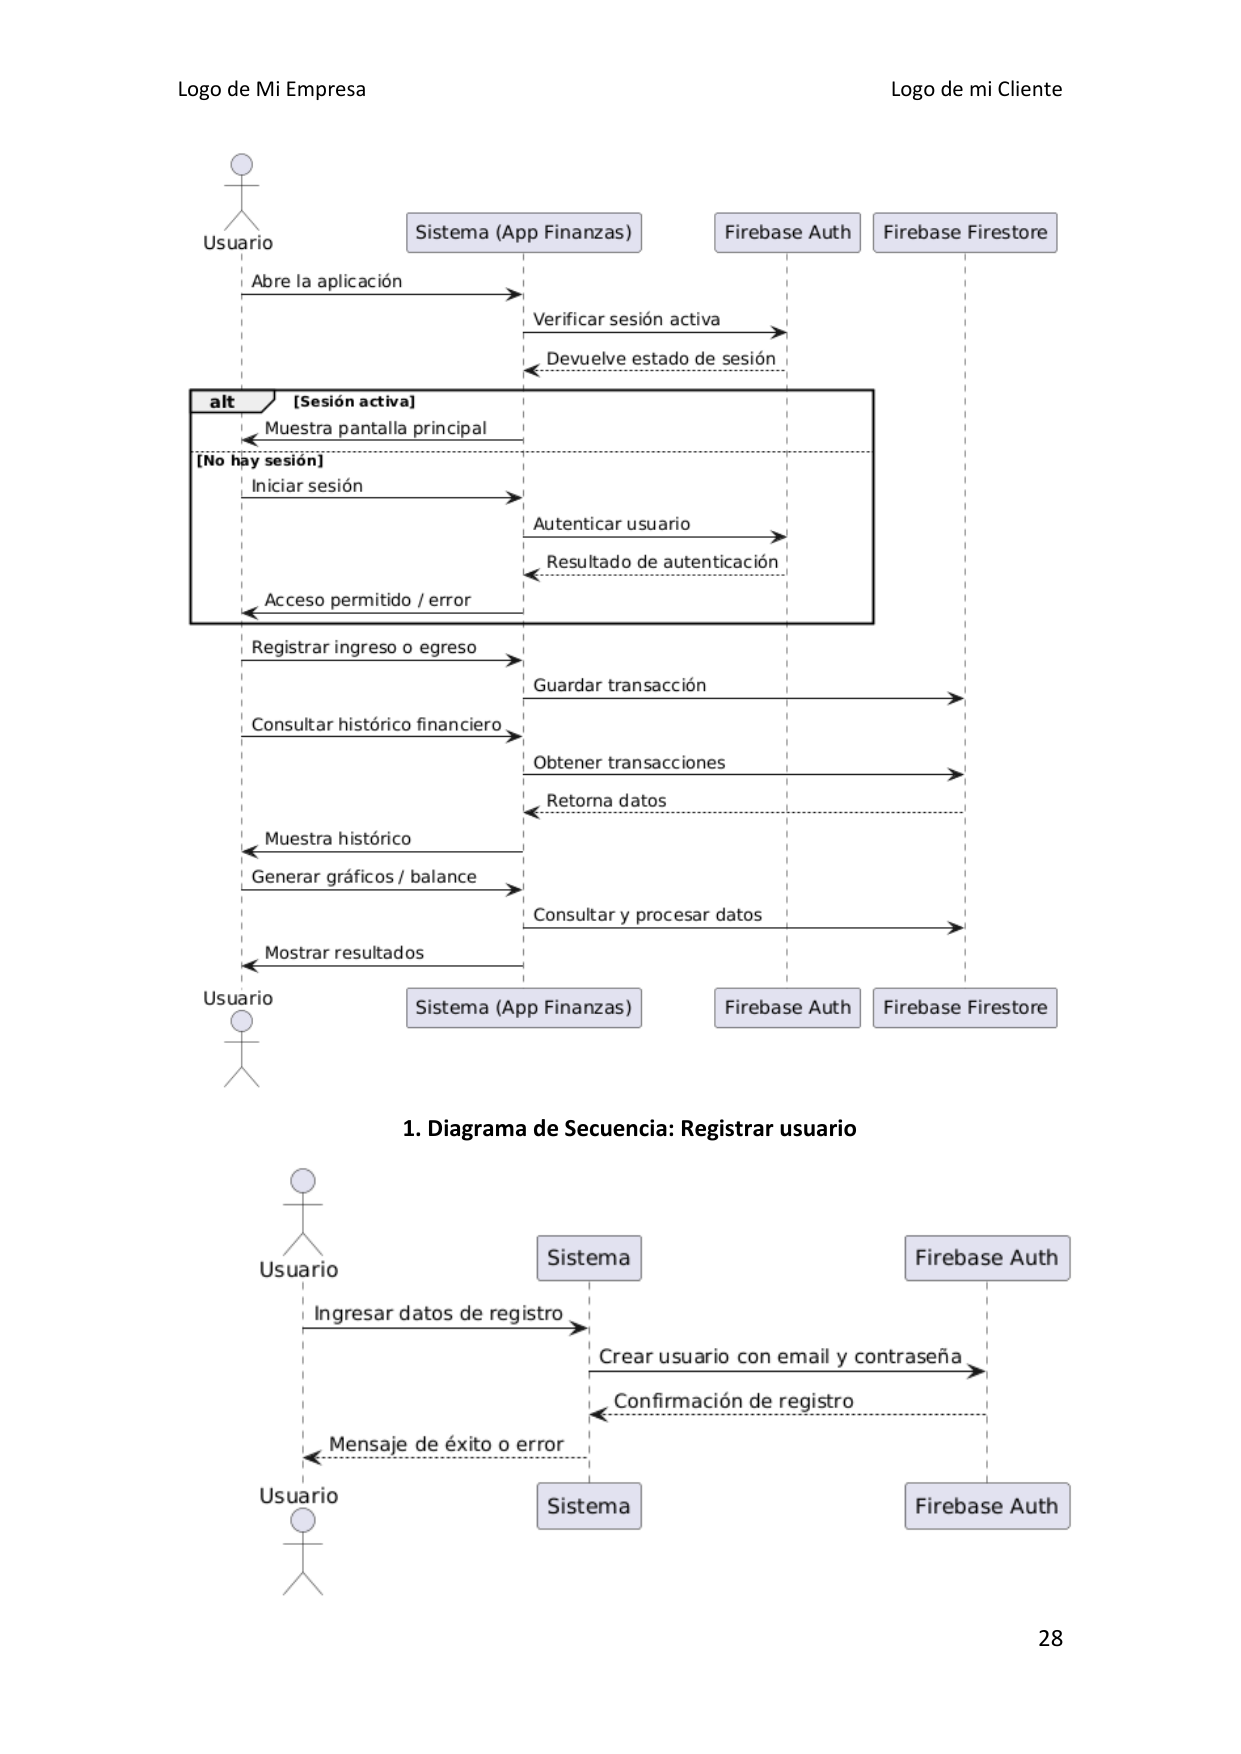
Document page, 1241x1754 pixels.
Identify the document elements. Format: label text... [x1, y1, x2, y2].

picture [177, 147, 1063, 1094]
text 1. Diagrama de Secuencia: Registrar usuario [402, 1112, 1063, 1143]
picture [252, 1162, 1077, 1603]
